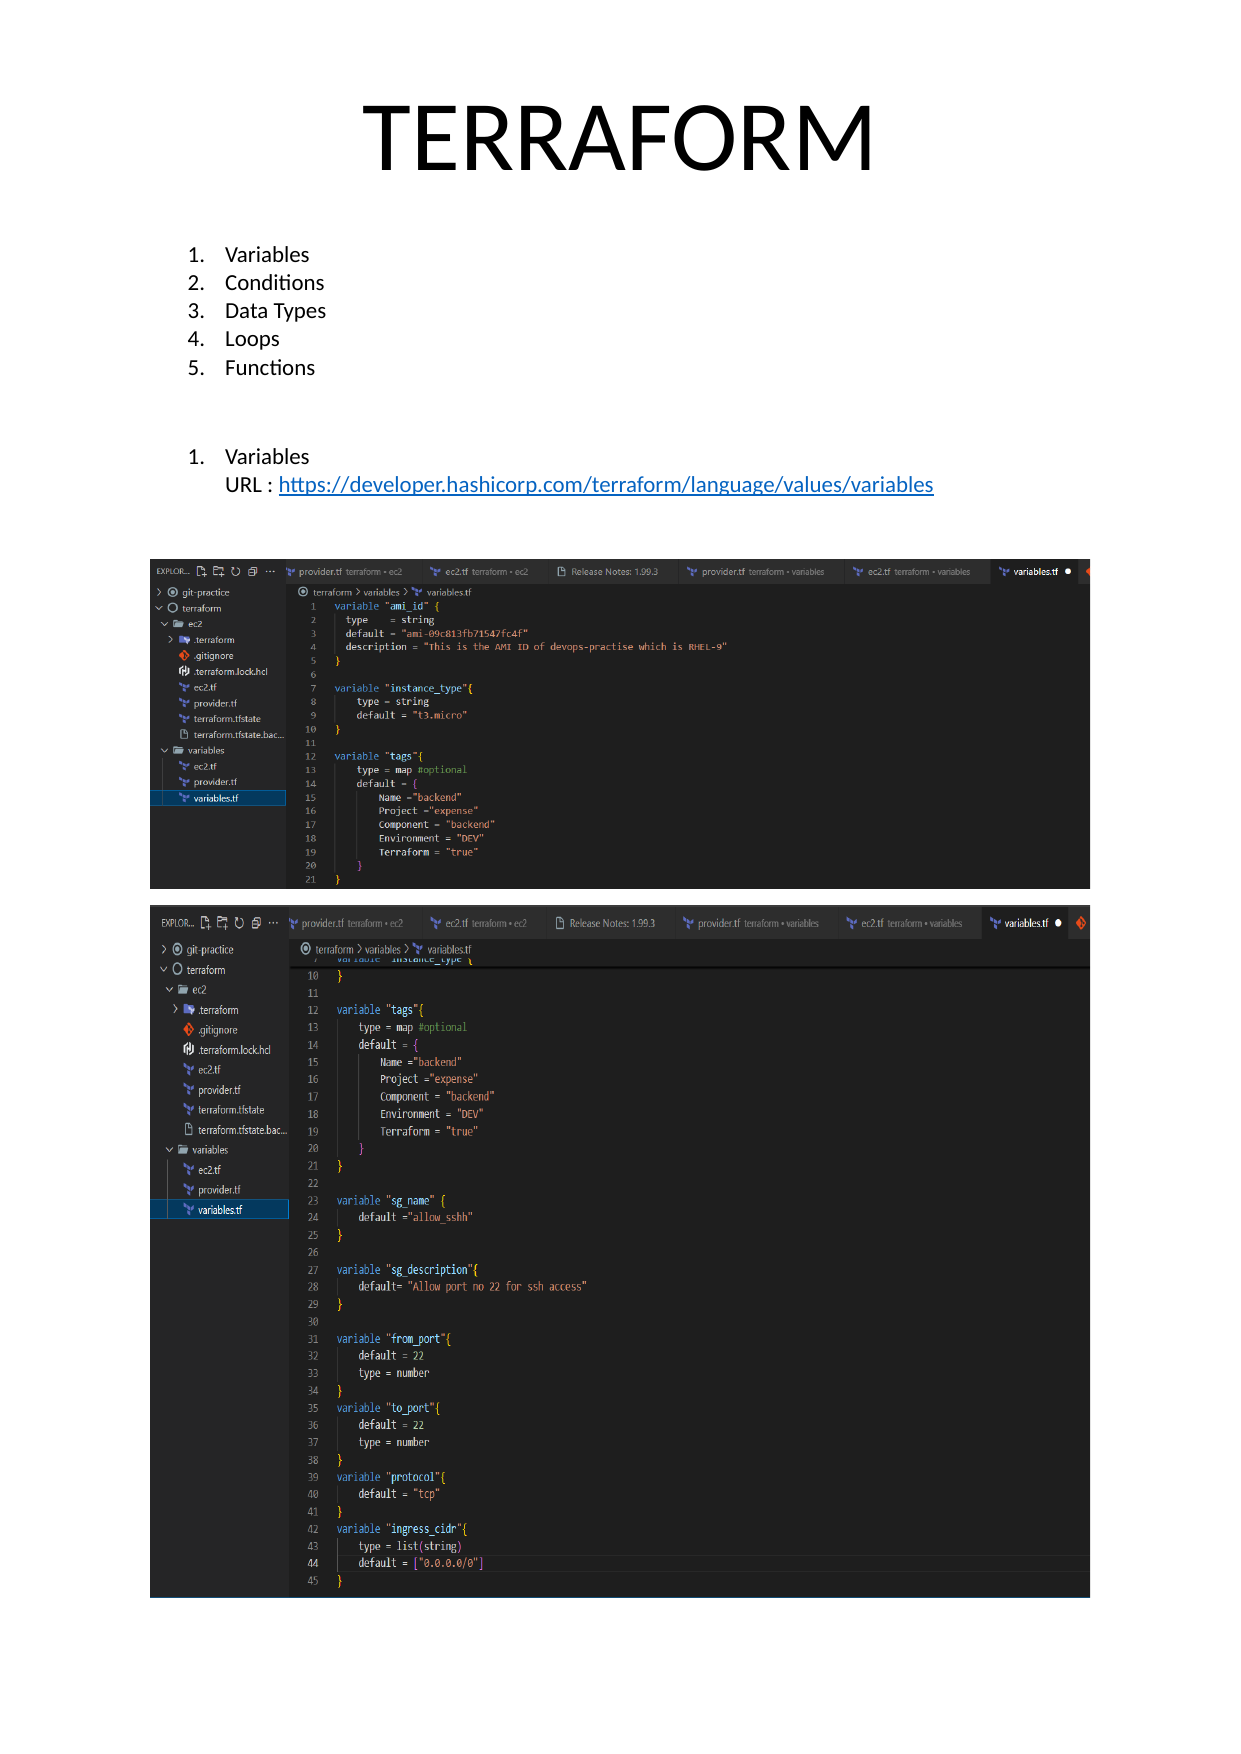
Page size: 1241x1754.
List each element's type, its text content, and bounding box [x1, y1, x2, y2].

picture [150, 905, 1091, 1598]
list URL : https://developer.hashicorp.com/terraform/language/values/variables [225, 470, 1090, 498]
list Conditions [187, 268, 1090, 297]
list Functions [187, 353, 1090, 381]
list Variables [187, 241, 1090, 268]
list Variables [187, 442, 1090, 470]
picture [150, 559, 1091, 889]
list Data Types [187, 297, 1090, 324]
list Loops [187, 324, 1090, 353]
